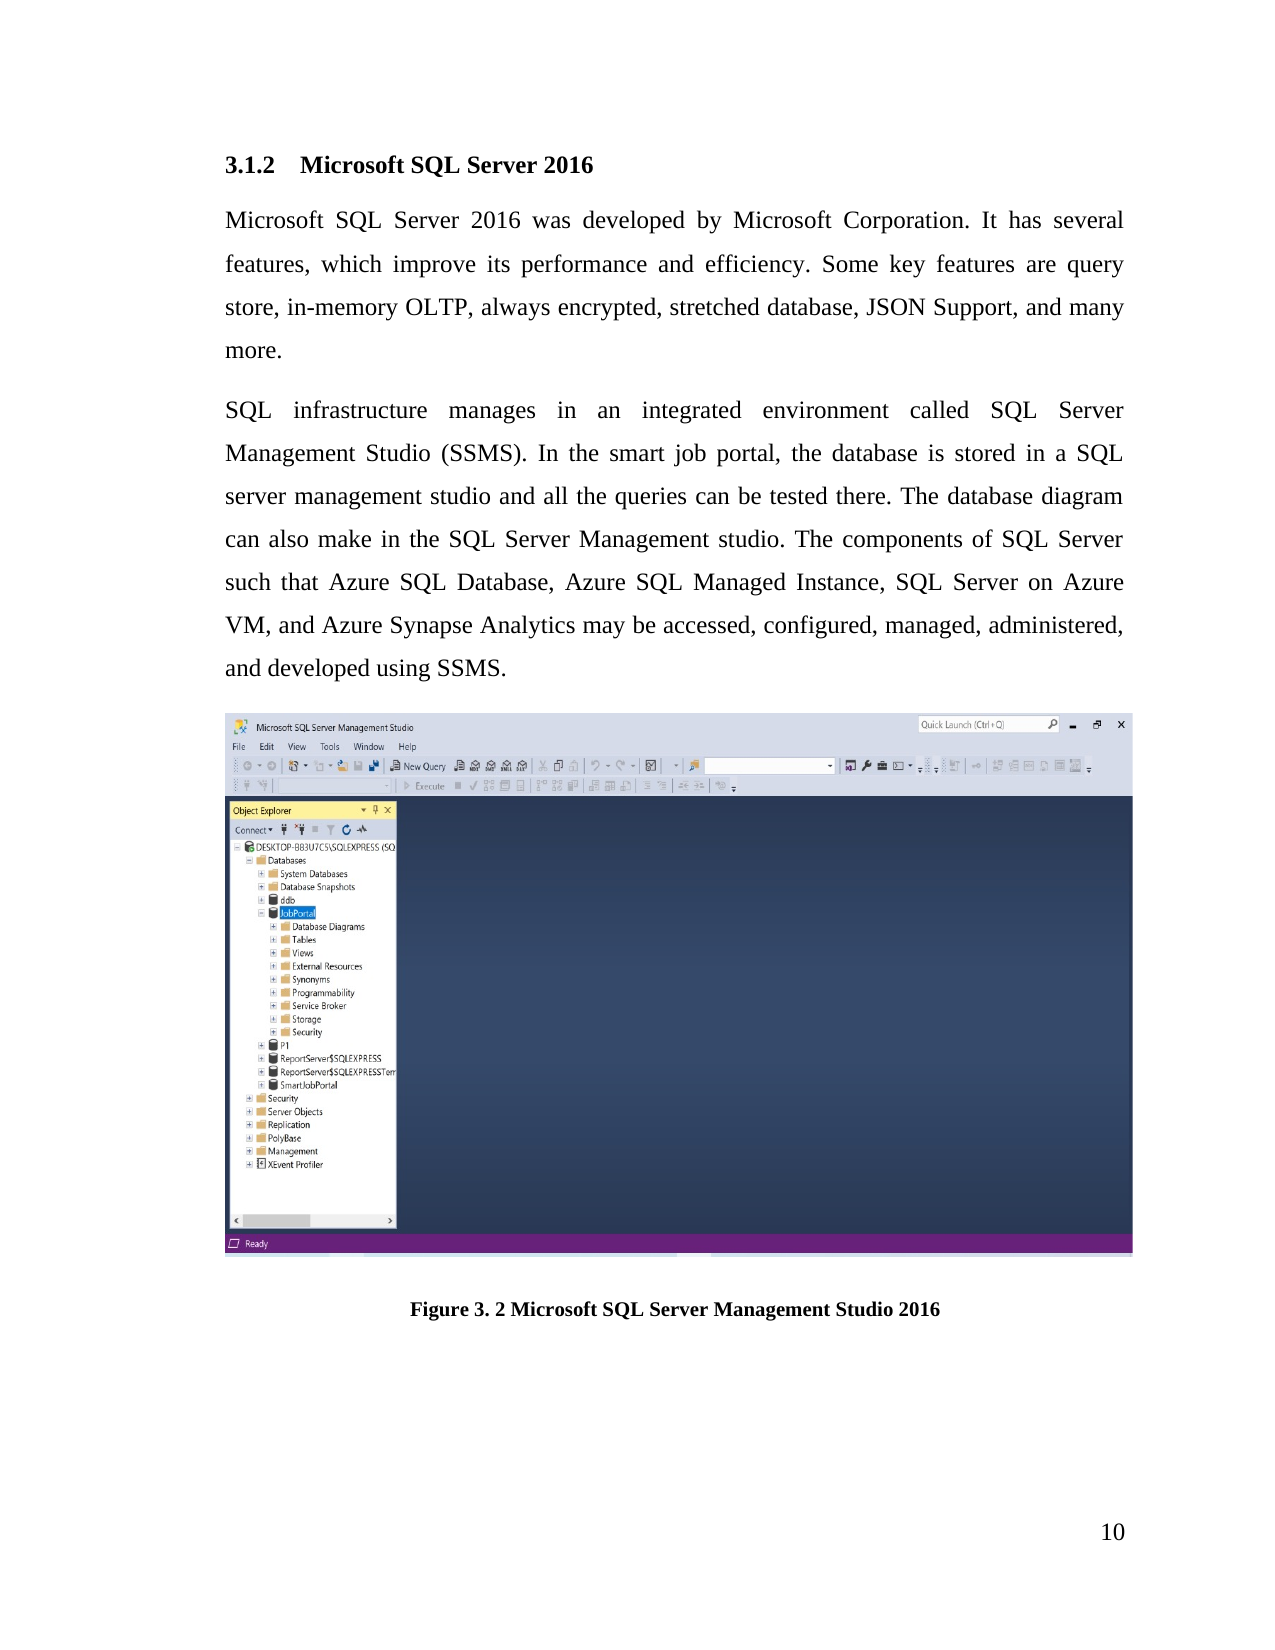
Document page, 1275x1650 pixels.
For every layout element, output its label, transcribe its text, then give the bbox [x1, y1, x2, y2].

text SQL infrastructure manages in an integrated environment called SQL Server Management Studio (SSMS). In the smart job portal, the database is stored in a SQL server management studio and all the queries can be tested there. The database diagram can also make in the SQL Server Management studio. The components of SQL Server such that Azure SQL Database, Azure SQL Managed Instance, SQL Server on Azure VM, and Azure Synapse Analytics may be accessed, configured, managed, administered, and developed using SSMS. [225, 395, 1125, 682]
subtitle Microsoft SQL Server 2016 [225, 150, 1125, 179]
picture [225, 713, 1133, 1257]
text Microsoft SQL Server 2016 was developed by Microsoft Corporation. It has several features, which improve its performance and efficiency. Some key features are query store, in-memory OLTP, always encrypted, stretched database, JSON Support, and many more. [225, 206, 1125, 364]
text Figure 3. 2 Microsoft SQL Server Management Studio 2016 [225, 1296, 1125, 1321]
